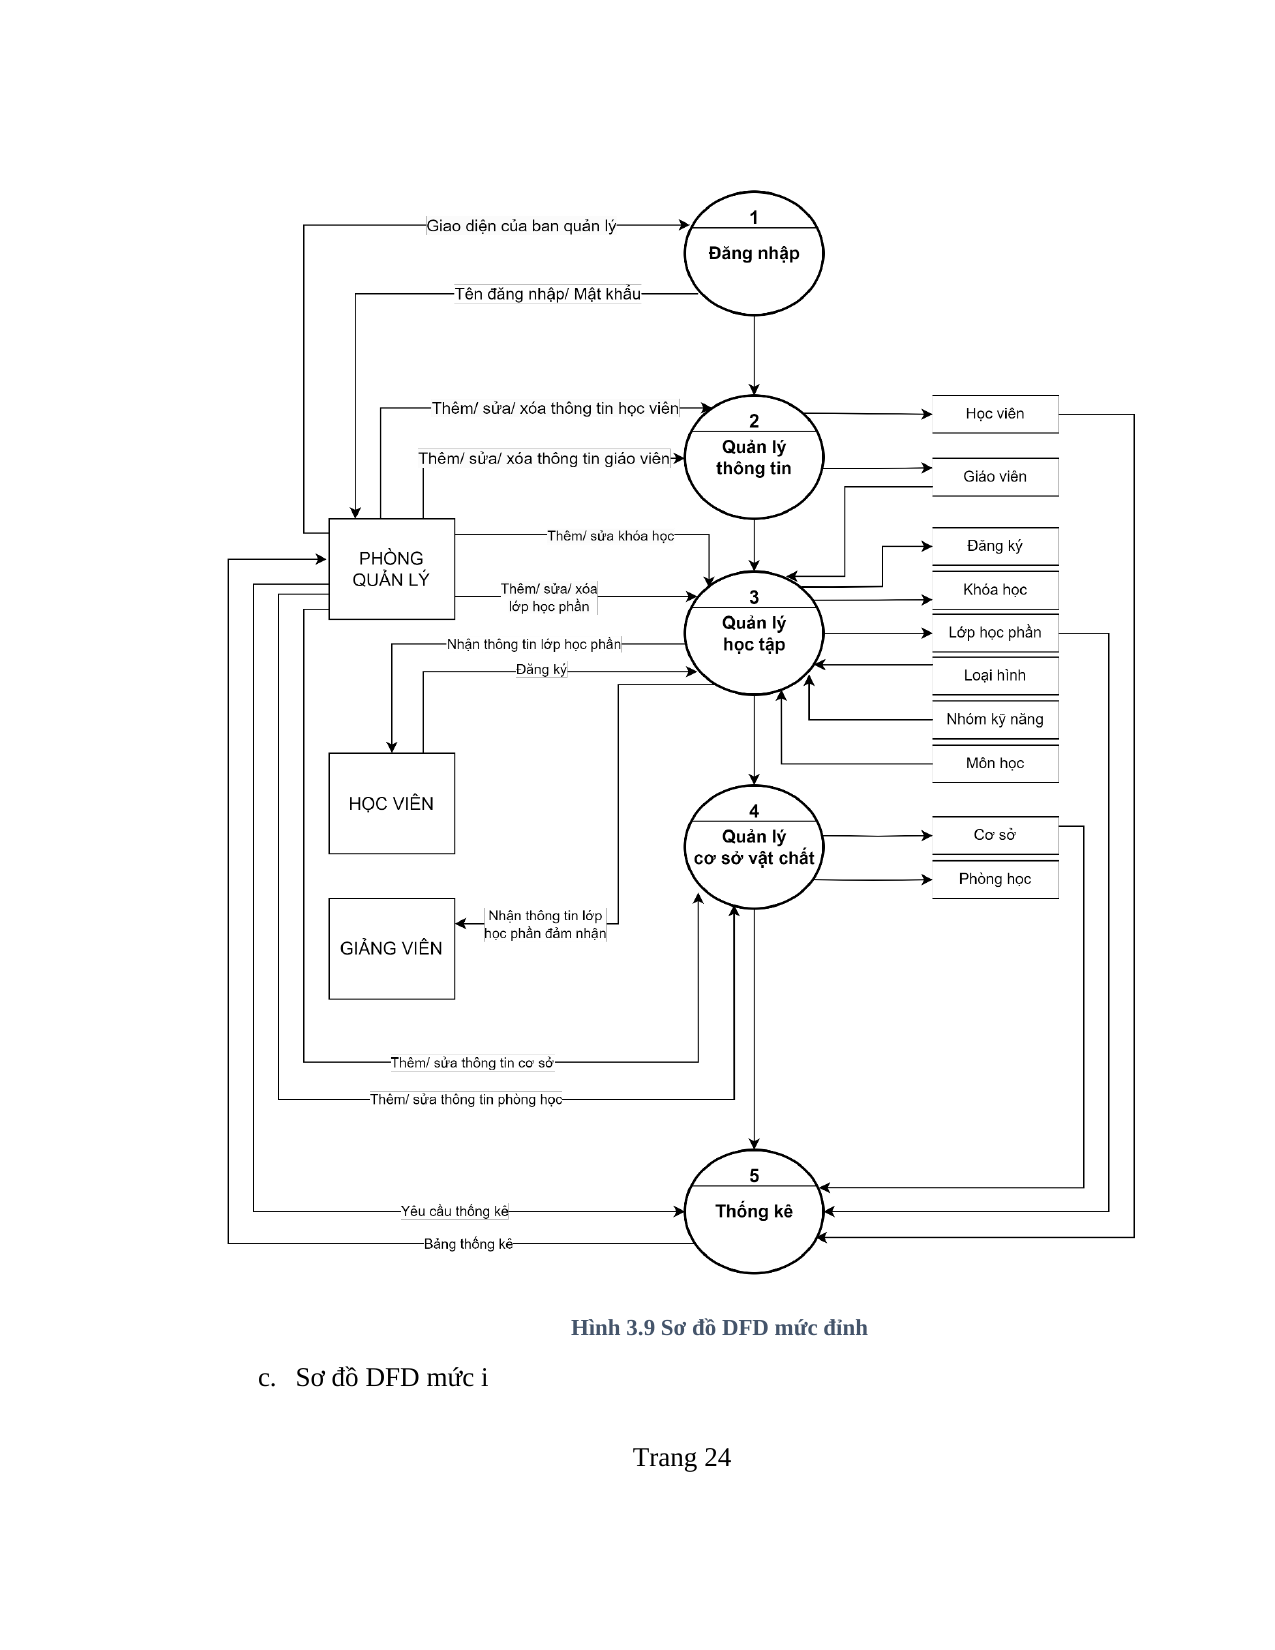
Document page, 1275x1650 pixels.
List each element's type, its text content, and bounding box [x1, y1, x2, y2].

picture [206, 177, 1157, 1286]
list Sơ đồ DFD mức i [258, 1361, 1157, 1392]
